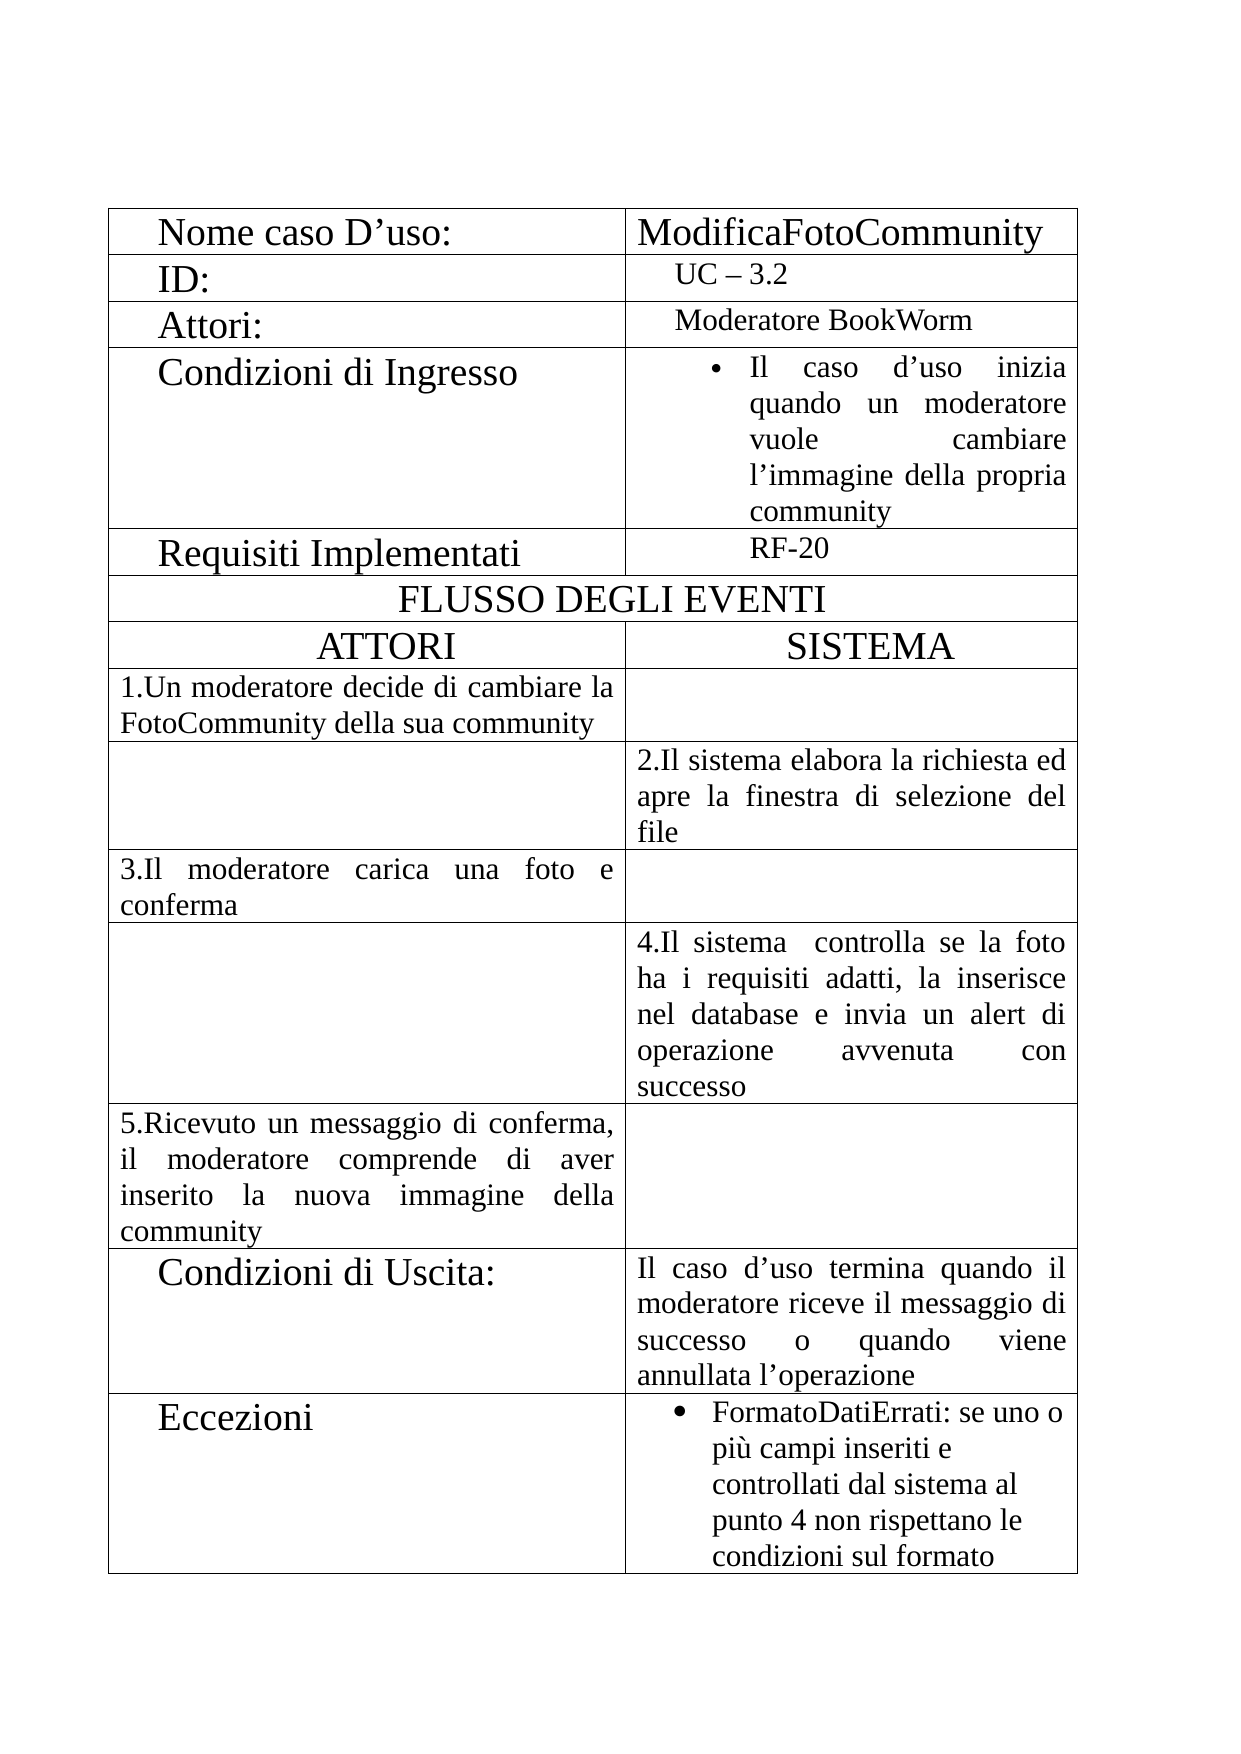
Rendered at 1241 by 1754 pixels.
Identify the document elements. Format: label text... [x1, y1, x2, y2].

table_cell Eccezioni [109, 1394, 625, 1573]
table_cell Condizioni di Uscita: [109, 1249, 625, 1393]
table_cell [626, 669, 1077, 741]
table_cell ID: [109, 255, 625, 301]
table_cell FLUSSO DEGLI EVENTI [109, 576, 1077, 621]
table_cell Il caso d’uso inizia quando un moderatore vuole cambiare l’immagine della propria community [626, 348, 1077, 528]
table_cell 4.Il sistema controlla se la foto ha i requisiti adatti, la inserisce nel database e invia un alert di operazione avvenuta con successo [626, 923, 1077, 1103]
table_cell Requisiti Implementati [109, 529, 625, 574]
table_cell UC – 3.2 [626, 255, 1077, 301]
table_cell Condizioni di Ingresso [109, 348, 625, 528]
table_cell Moderatore BookWorm [626, 302, 1077, 347]
table_cell [109, 923, 625, 1103]
table_cell [626, 1104, 1077, 1248]
table_cell RF-20 [626, 529, 1077, 574]
table_cell SISTEMA [626, 622, 1077, 668]
table_cell 5.Ricevuto un messaggio di conferma, il moderatore comprende di aver inserito la nuova immagine della community [109, 1104, 625, 1248]
table_header Nome caso D’uso: [109, 209, 625, 254]
table_cell 3.Il moderatore carica una foto e conferma [109, 850, 625, 922]
table_cell Il caso d’uso termina quando il moderatore riceve il messaggio di successo o quando viene annullata l’operazione [626, 1249, 1077, 1393]
table_cell ATTORI [109, 622, 625, 668]
table_cell Attori: [109, 302, 625, 347]
table_cell [109, 742, 625, 849]
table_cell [626, 1394, 1077, 1573]
table_cell [626, 850, 1077, 922]
table_cell 1.Un moderatore decide di cambiare la FotoCommunity della sua community [109, 669, 625, 741]
table_cell 2.Il sistema elabora la richiesta ed apre la finestra di selezione del file [626, 742, 1077, 849]
table_header ModificaFotoCommunity [626, 209, 1077, 254]
